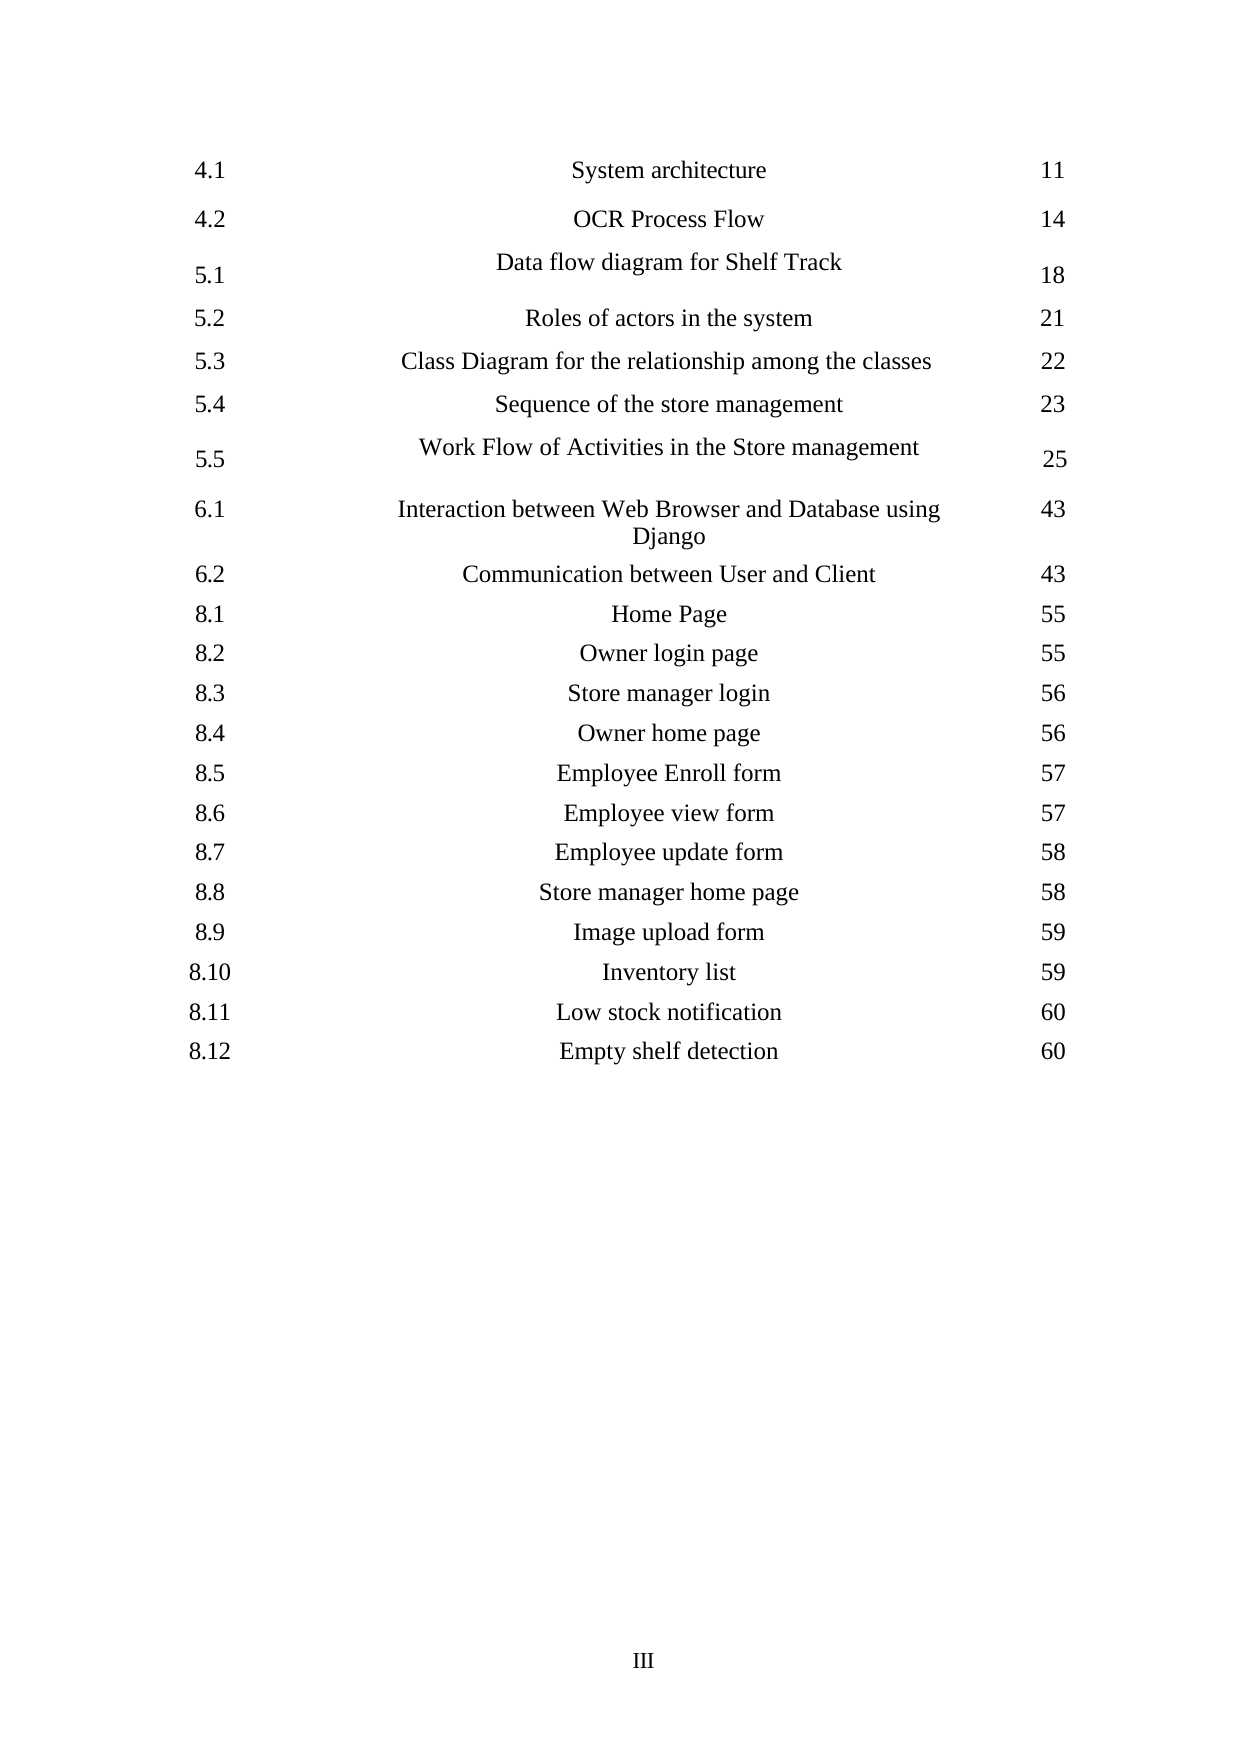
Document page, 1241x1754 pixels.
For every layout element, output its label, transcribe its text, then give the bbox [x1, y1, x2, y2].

table_cell 25 [949, 432, 1157, 485]
table_cell 8.11 [159, 988, 389, 1027]
table_cell Store manager login [389, 669, 949, 709]
table_cell 8.9 [159, 908, 389, 948]
table_cell Employee view form [389, 789, 949, 828]
table_cell 21 [949, 296, 1157, 339]
table_cell 60 [949, 988, 1157, 1027]
table_cell 5.5 [159, 432, 389, 485]
table_cell 8.1 [159, 590, 389, 629]
table_cell Empty shelf detection [389, 1028, 949, 1067]
table_cell 5.1 [159, 247, 389, 296]
table_cell Inventory list [389, 948, 949, 988]
table_cell 57 [949, 749, 1157, 789]
table_cell 43 [949, 485, 1157, 550]
table_cell 8.10 [159, 948, 389, 988]
table_cell Interaction between Web Browser and Database using Django [389, 485, 949, 550]
table_cell 18 [949, 247, 1157, 296]
table_cell 11 [949, 148, 1157, 197]
table_cell Data flow diagram for Shelf Track [389, 247, 949, 296]
table_cell 8.3 [159, 669, 389, 709]
table_cell 43 [949, 550, 1157, 590]
table_cell 58 [949, 868, 1157, 908]
table_cell Owner home page [389, 709, 949, 749]
table_cell 55 [949, 590, 1157, 629]
table_cell 4.1 [159, 148, 389, 197]
table_cell 59 [949, 948, 1157, 988]
table_cell 5.2 [159, 296, 389, 339]
table_cell Low stock notification [389, 988, 949, 1027]
table_cell Roles of actors in the system [389, 296, 949, 339]
table_cell 8.8 [159, 868, 389, 908]
table_cell 8.2 [159, 630, 389, 669]
table_cell 8.5 [159, 749, 389, 789]
table_cell 4.2 [159, 198, 389, 247]
table_cell 8.12 [159, 1028, 389, 1067]
table_cell 6.1 [159, 485, 389, 550]
table_cell 14 [949, 198, 1157, 247]
table_cell Sequence of the store management [389, 383, 949, 432]
table_cell Work Flow of Activities in the Store management [389, 432, 949, 485]
table_cell 57 [949, 789, 1157, 828]
table_cell 56 [949, 709, 1157, 749]
table_cell 58 [949, 829, 1157, 868]
table_cell Store manager home page [389, 868, 949, 908]
table_cell Employee Enroll form [389, 749, 949, 789]
table_cell 60 [949, 1028, 1157, 1067]
table_cell 56 [949, 669, 1157, 709]
table_cell 23 [949, 383, 1157, 432]
table_cell 55 [949, 630, 1157, 669]
table_cell 8.6 [159, 789, 389, 828]
table_cell Home Page [389, 590, 949, 629]
table_cell 8.4 [159, 709, 389, 749]
table_cell 22 [949, 340, 1157, 382]
table_cell 8.7 [159, 829, 389, 868]
table_cell 5.3 [159, 340, 389, 382]
table_cell Communication between User and Client [389, 550, 949, 590]
table_cell Employee update form [389, 829, 949, 868]
table_cell Owner login page [389, 630, 949, 669]
table_cell 6.2 [159, 550, 389, 590]
table_cell 5.4 [159, 383, 389, 432]
table_cell 59 [949, 908, 1157, 948]
table_cell System architecture [389, 148, 949, 197]
table_cell Image upload form [389, 908, 949, 948]
table_cell OCR Process Flow [389, 198, 949, 247]
table_cell Class Diagram for the relationship among the classes [389, 340, 949, 382]
